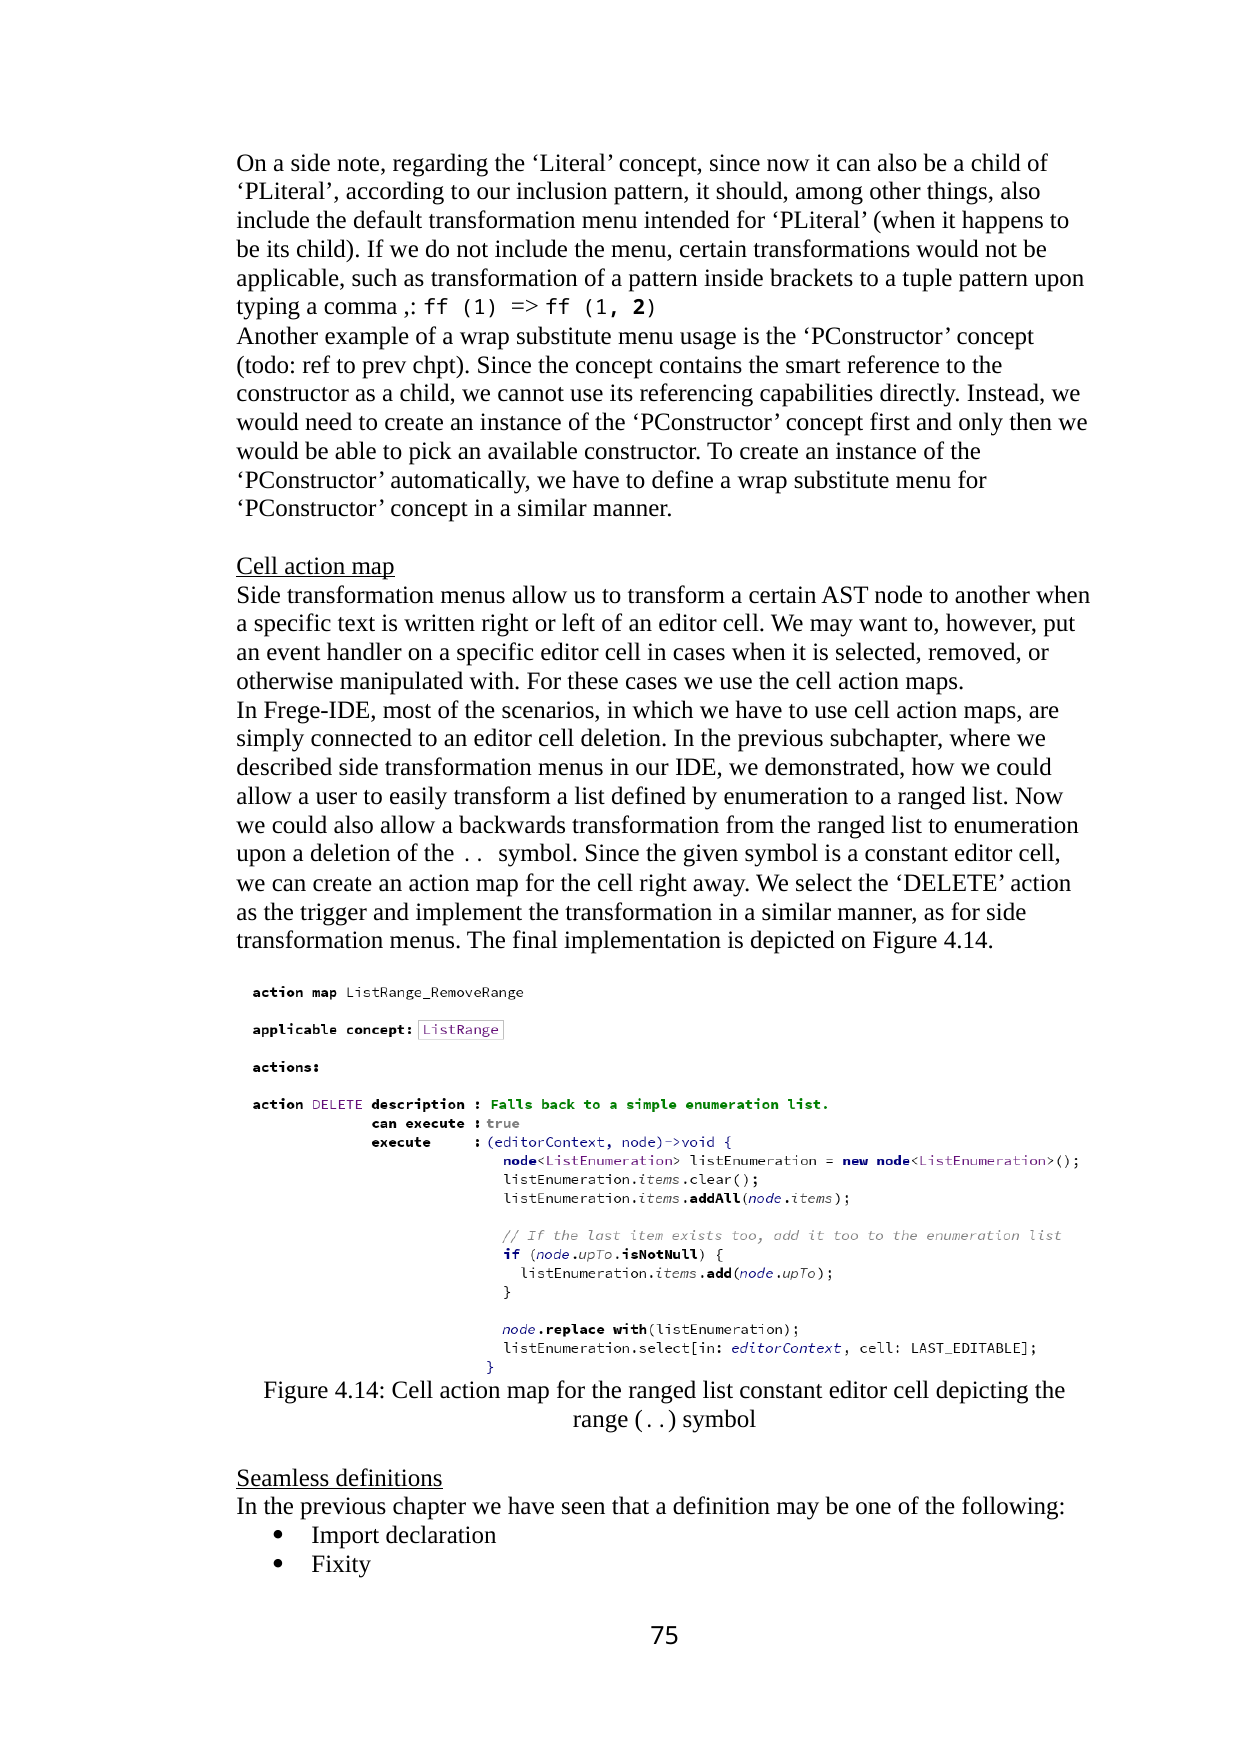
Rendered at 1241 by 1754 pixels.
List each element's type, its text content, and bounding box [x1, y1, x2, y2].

list Fixity [274, 1549, 1092, 1578]
text On a side note, regarding the ‘Literal’ concept, since now it can also be a child of ‘PLiteral’, according to our inclusion pattern, it should, among other things, also include the default transformation menu intended for ‘PLiteral’ (when it happens to be its child). If we do not include the menu, certain transformations would not be applicable, such as transformation of a pattern inside brackets to a tuple pattern upon typing a comma ,: ff (1) => ff (1, 2) [236, 148, 1092, 321]
text Figure 4.14: Cell action map for the ranged list constant editor cell depicting the range (..) symbol [236, 1376, 1092, 1434]
text Another example of a wrap substitute menu usage is the ‘PConstructor’ concept (todo: ref to prev chpt). Since the concept contains the smart reference to the constructor as a child, we cannot use its referencing capabilities directly. Instead, we would need to create an instance of the ‘PConstructor’ concept first and only then we would be able to pick an available constructor. To create an instance of the ‘PConstructor’ automatically, we have to define a wrap substitute menu for ‘PConstructor’ concept in a similar manner. [236, 321, 1092, 522]
list Import declaration [274, 1520, 1092, 1549]
text Side transformation menus allow us to transform a certain AST node to another when a specific text is written right or left of an editor cell. We may want to, however, put an event handler on a specific editor cell in cases when it is selected, removed, or otherwise manipulated with. For these cases we use the cell action maps. [236, 580, 1092, 695]
text In Frege-IDE, most of the scenarios, in which we have to use cell action maps, are simply connected to an editor cell deletion. In the previous subchapter, where we described side transformation menus in our IDE, we demonstrated, how we could allow a user to easily transform a list defined by enumeration to a ranged list. Now we could also allow a backwards transformation from the ranged list to enumeration upon a deletion of the .. symbol. Since the given symbol is a constant editor cell, we can create an action map for the cell right away. We select the ‘DELETE’ action as the trigger and implement the transformation in a similar manner, as for side transformation menus. The final implementation is depicted on Figure 4.14. [236, 695, 1092, 954]
picture [246, 982, 1083, 1376]
text In the previous chapter we have seen that a definition may be one of the following: [236, 1491, 1092, 1520]
text Seamless definitions [236, 1463, 1092, 1491]
text Cell action map [236, 551, 1092, 580]
